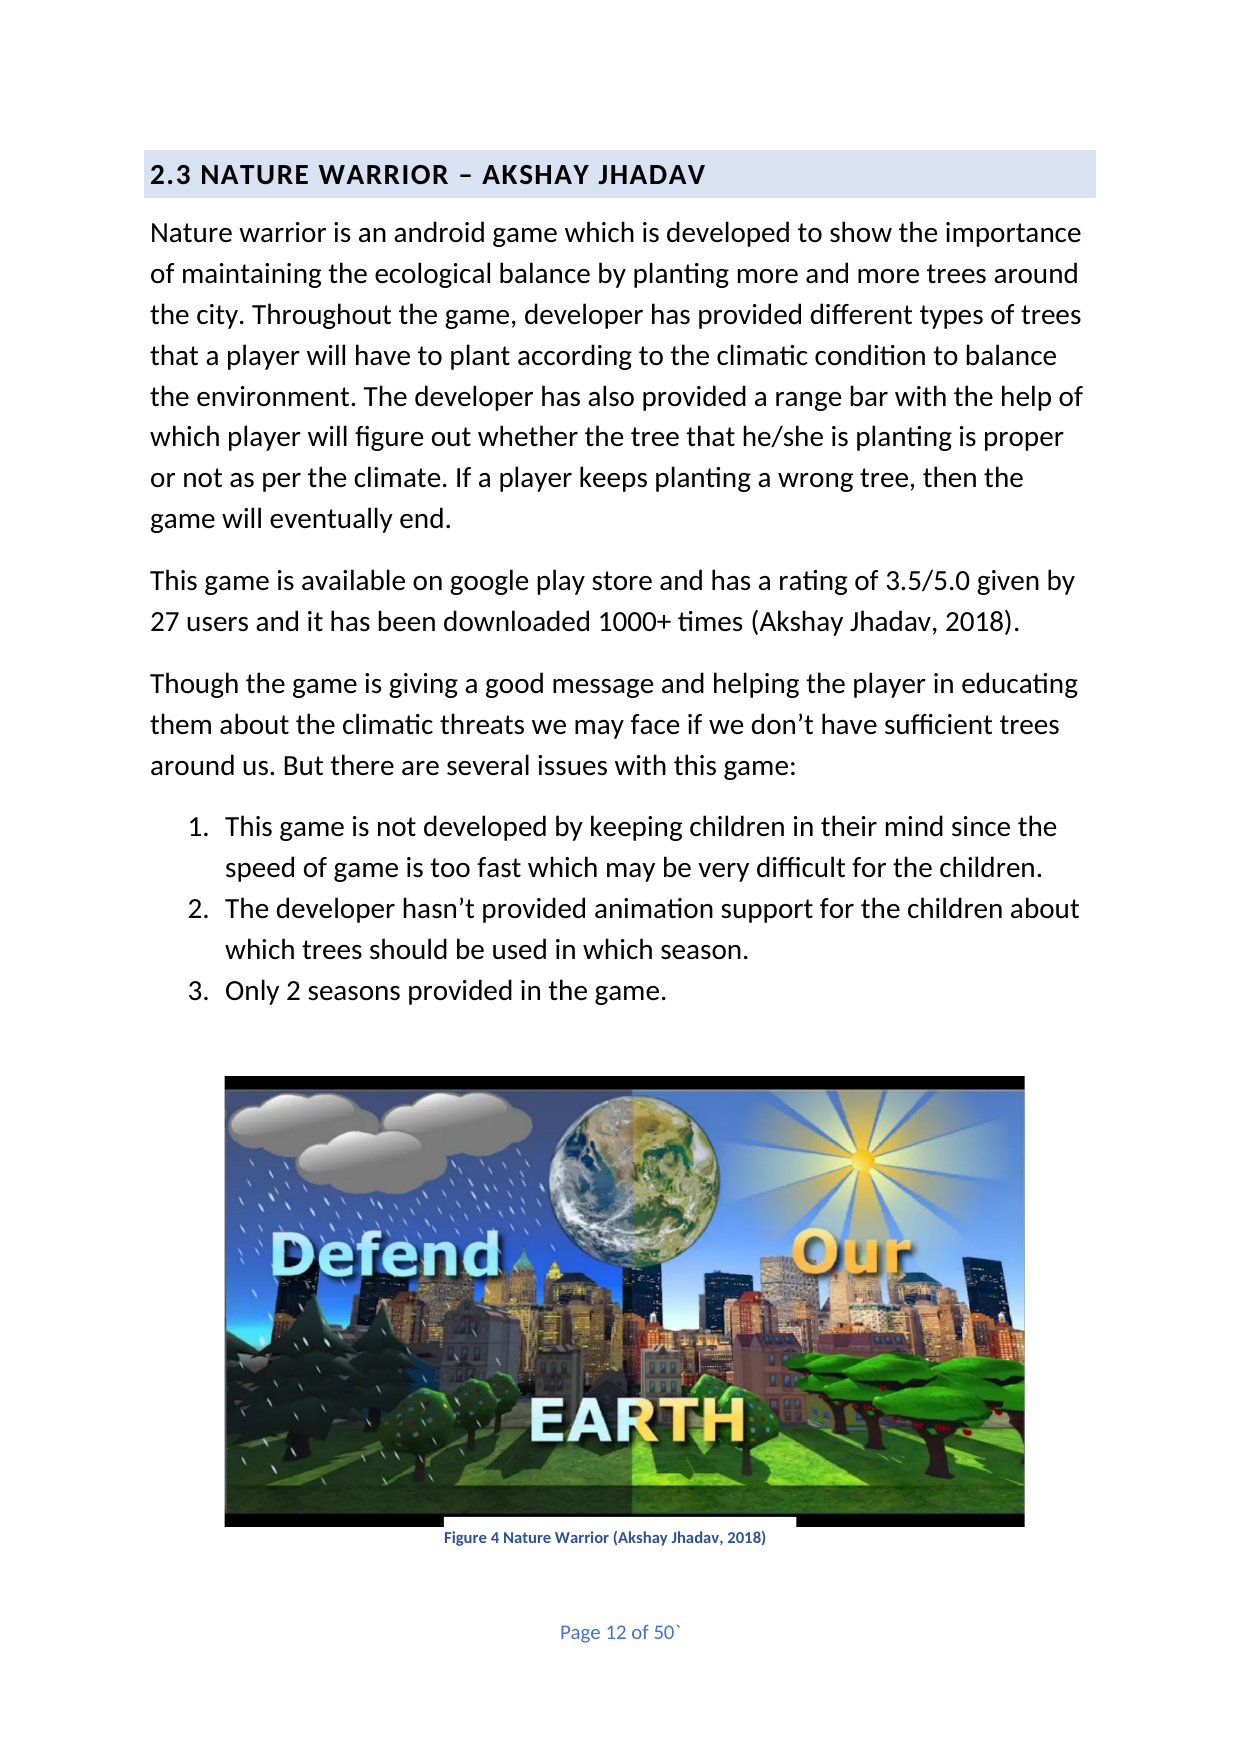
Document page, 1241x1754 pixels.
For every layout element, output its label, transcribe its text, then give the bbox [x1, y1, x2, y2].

list The developer hasn’t provided animation support for the children about which trees should be used in which season. [187, 890, 1090, 967]
text This game is available on google play store and has a rating of 3.5/5.0 given by 27 users and it has been downloaded 1000+ times. [150, 562, 1090, 639]
text Though the game is giving a good message and helping the player in educating them about the climatic threats we may face if we don’t have sufficient trees around us. But there are several issues with this game: [150, 665, 1090, 782]
list This game is not developed by keeping children in their mind since the speed of game is too fast which may be very difficult for the children. [187, 808, 1090, 885]
subtitle 2.3 Nature Warrior – Akshay Jhadav [150, 156, 1090, 192]
list Only 2 seasons provided in the game. [187, 972, 1090, 1008]
picture [224, 1076, 1025, 1527]
text Nature warrior is an android game which is developed to show the importance of maintaining the ecological balance by planting more and more trees around the city. Throughout the game, developer has provided different types of trees that a player will have to plant according to the climatic condition to balance the environment. The developer has also provided a range bar with the help of which player will figure out whether the tree that he/she is planting is proper or not as per the climate. If a player keeps planting a wrong tree, then the game will eventually end. [150, 214, 1090, 536]
